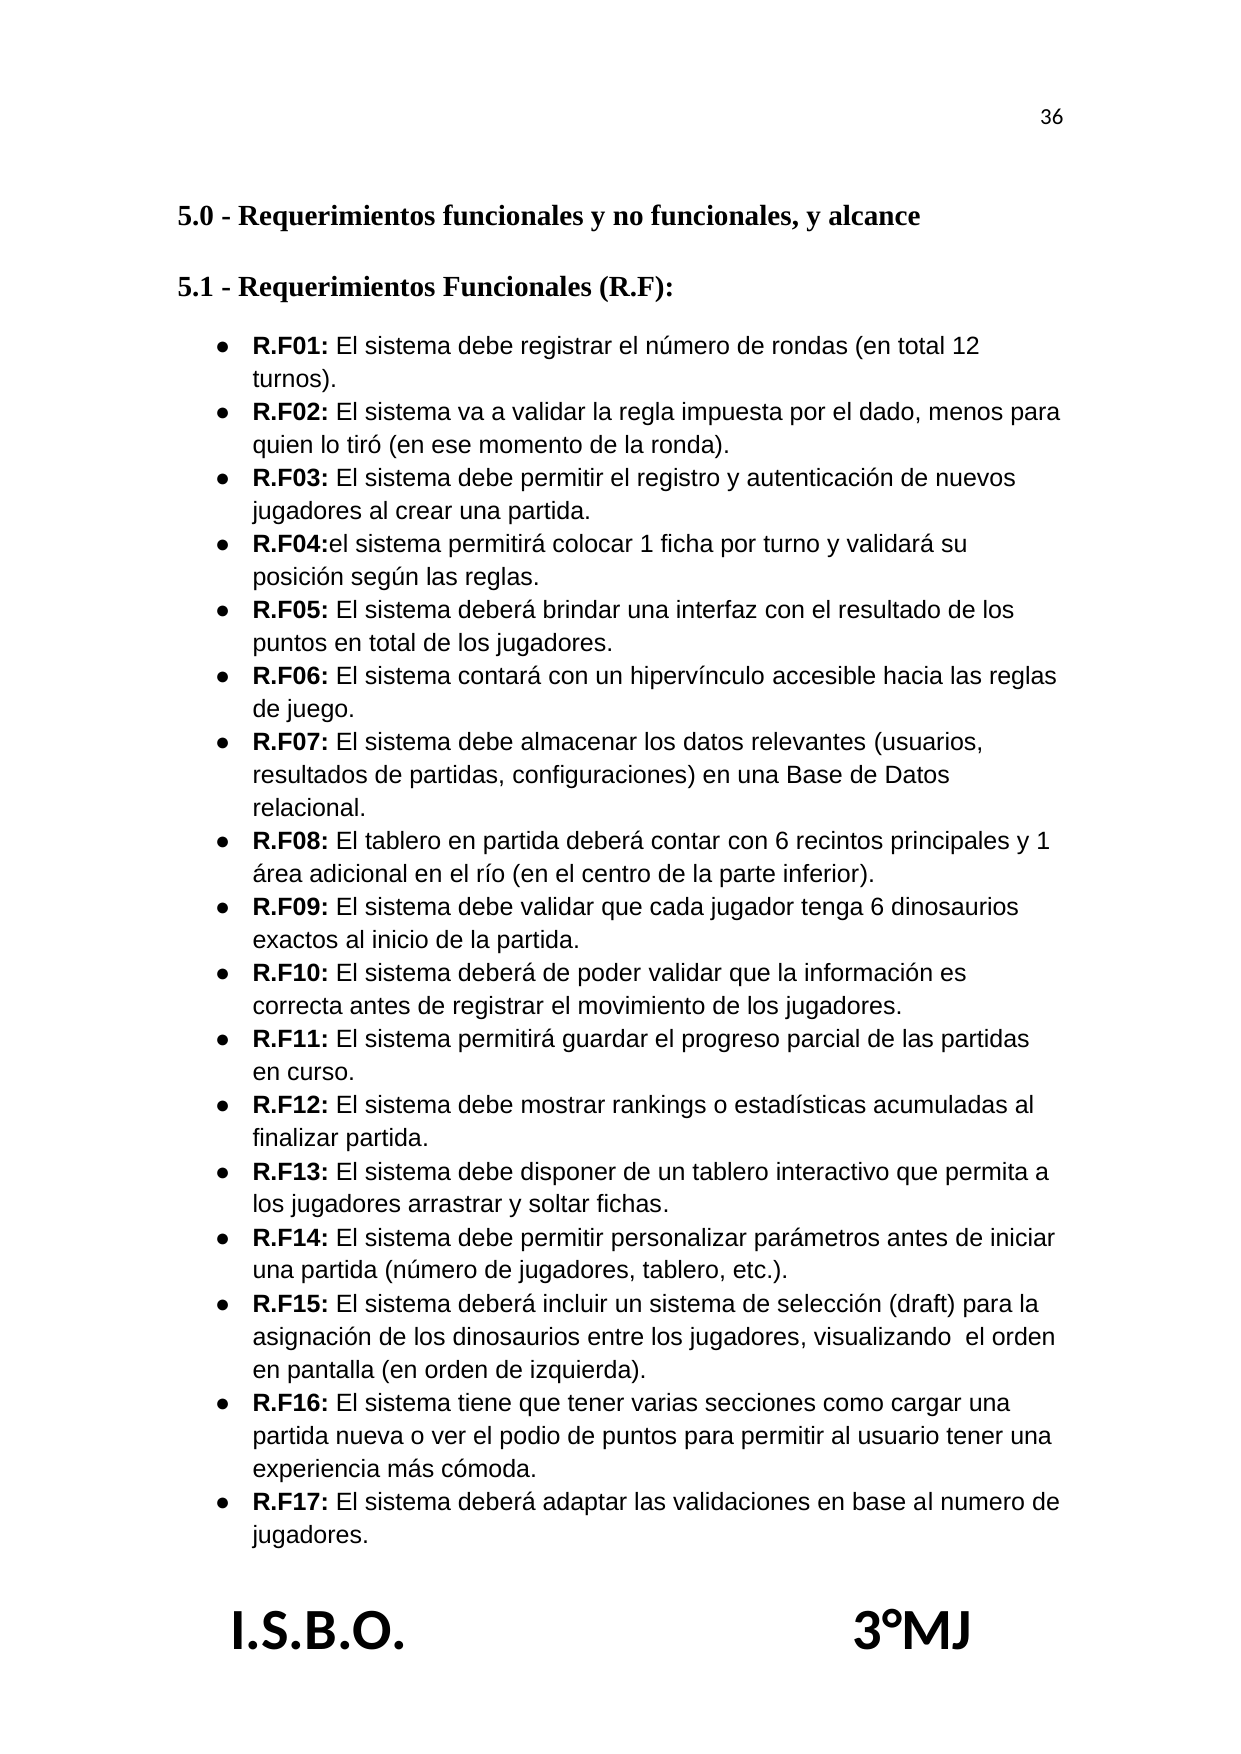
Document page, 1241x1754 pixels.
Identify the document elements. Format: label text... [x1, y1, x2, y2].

list R.F06: El sistema contará con un hipervínculo accesible hacia las reglas de juego. [215, 661, 1063, 723]
list R.F01: El sistema debe registrar el número de rondas (en total 12 turnos). [215, 331, 1063, 393]
list R.F16: El sistema tiene que tener varias secciones como cargar una partida nueva o ver el podio de puntos para permitir al usuario tener una experiencia más cómoda. [215, 1388, 1063, 1482]
subtitle 5.0 - Requerimientos funcionales y no funcionales, y alcance [177, 198, 1063, 231]
list R.F02: El sistema va a validar la regla impuesta por el dado, menos para quien lo tiró (en ese momento de la ronda). [215, 397, 1063, 459]
list R.F05: El sistema deberá brindar una interfaz con el resultado de los puntos en total de los jugadores. [215, 595, 1063, 657]
list R.F07: El sistema debe almacenar los datos relevantes (usuarios, resultados de partidas, configuraciones) en una Base de Datos relacional. [215, 727, 1063, 822]
list R.F03: El sistema debe permitir el registro y autenticación de nuevos jugadores al crear una partida. [215, 463, 1063, 525]
list R.F12: El sistema debe mostrar rankings o estadísticas acumuladas al finalizar partida. [215, 1090, 1063, 1152]
list R.F10: El sistema deberá de poder validar que la información es correcta antes de registrar el movimiento de los jugadores. [215, 958, 1063, 1020]
list R.F15: El sistema deberá incluir un sistema de selección (draft) para la asignación de los dinosaurios entre los jugadores, visualizando el orden en pantalla (en orden de izquierda). [215, 1288, 1063, 1383]
list R.F13: El sistema debe disponer de un tablero interactivo que permita a los jugadores arrastrar y soltar fichas. [215, 1156, 1063, 1218]
subtitle 5.1 - Requerimientos Funcionales (R.F): [177, 269, 1063, 302]
list R.F04:el sistema permitirá colocar 1 ficha por turno y validará su posición según las reglas. [215, 529, 1063, 591]
list R.F08: El tablero en partida deberá contar con 6 recintos principales y 1 área adicional en el río (en el centro de la parte inferior). [215, 826, 1063, 888]
list R.F14: El sistema debe permitir personalizar parámetros antes de iniciar una partida (número de jugadores, tablero, etc.). [215, 1222, 1063, 1284]
list R.F09: El sistema debe validar que cada jugador tenga 6 dinosaurios exactos al inicio de la partida. [215, 892, 1063, 954]
list R.F17: El sistema deberá adaptar las validaciones en base al numero de jugadores. [215, 1487, 1063, 1548]
list R.F11: El sistema permitirá guardar el progreso parcial de las partidas en curso. [215, 1024, 1063, 1086]
